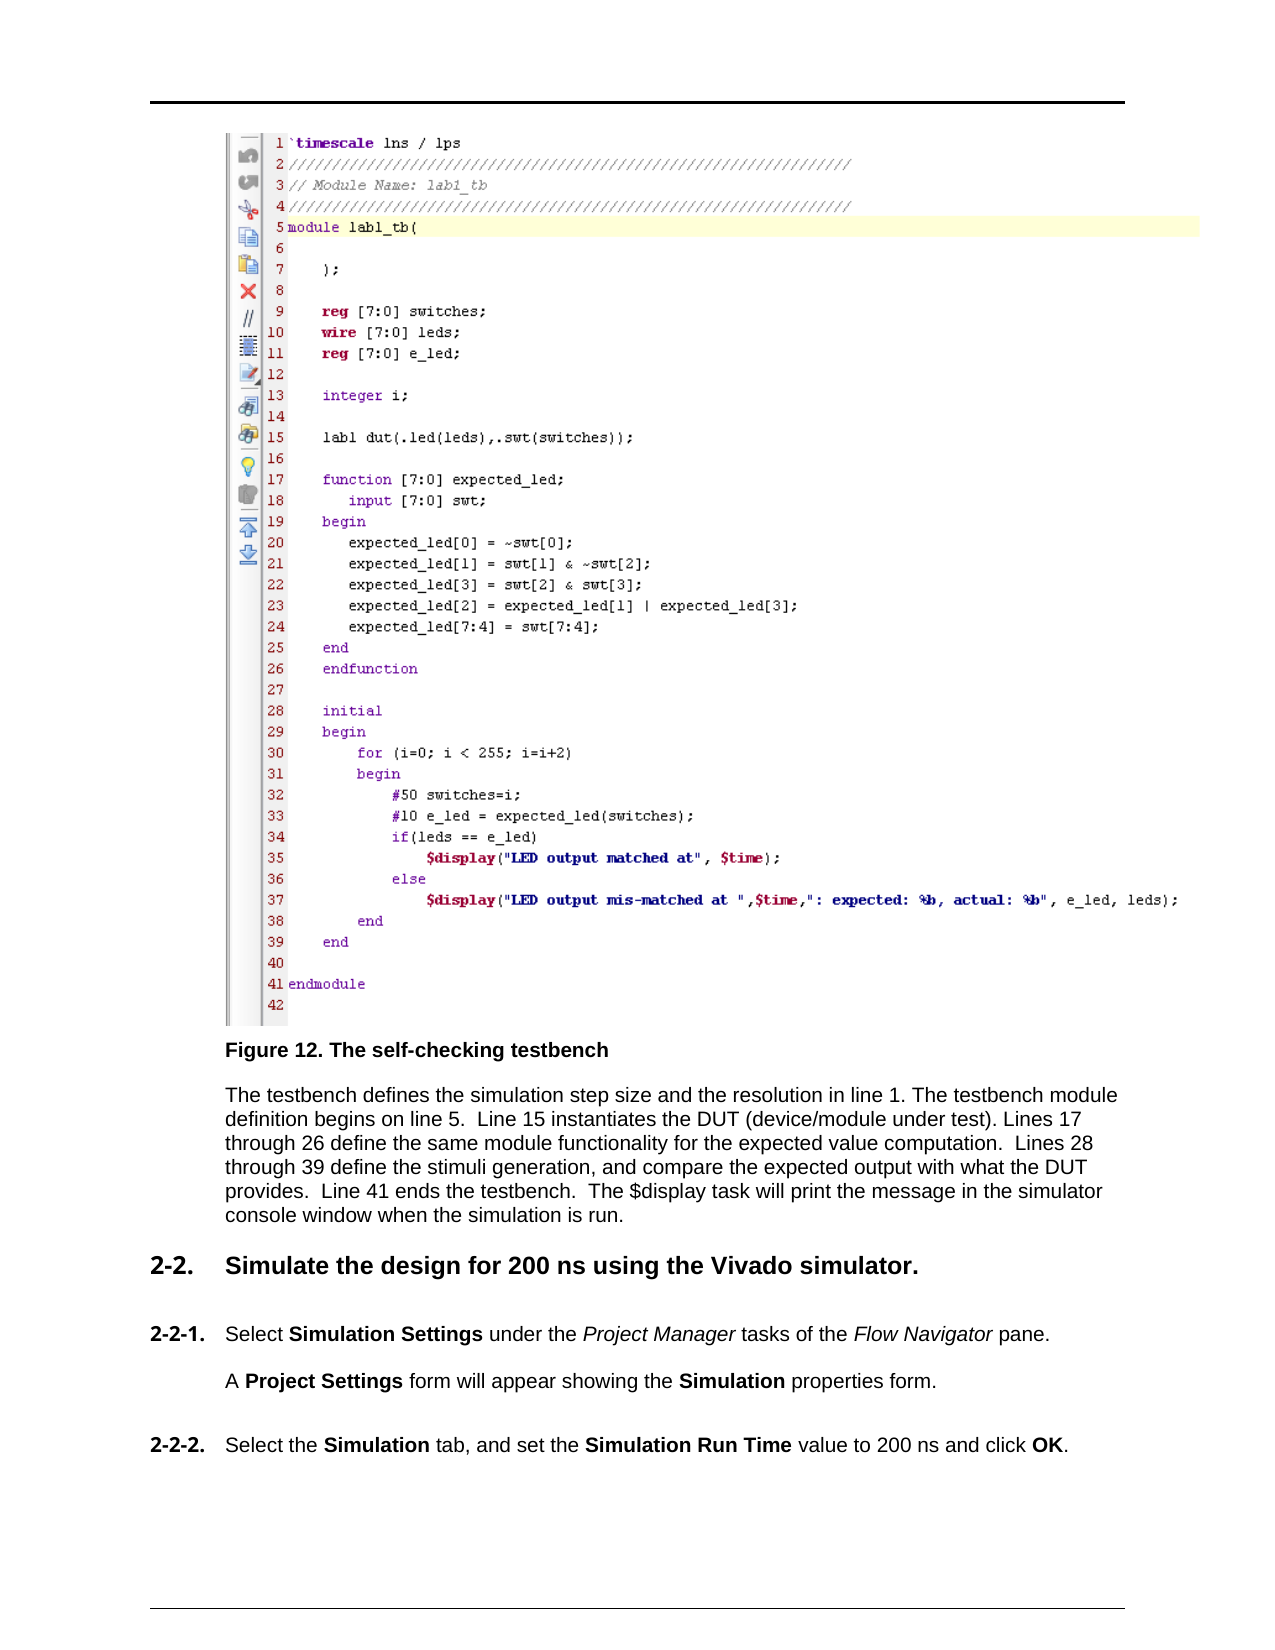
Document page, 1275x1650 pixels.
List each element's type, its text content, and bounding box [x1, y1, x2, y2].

text The testbench defines the simulation step size and the resolution in line 1. The testbench module definition begins on line 5. Line 15 instantiates the DUT (device/module under test). Lines 17 through 26 define the same module functionality for the expected value computation. Lines 28 through 39 define the stimuli generation, and compare the expected output with what the DUT provides. Line 41 ends the testbench. The $display task will print the message in the simulator console window when the simulation is run. [225, 1083, 1125, 1227]
text Select the Simulation tab, and set the Simulation Run Time value to 200 ns and click OK. [150, 1430, 1125, 1458]
text A Project Settings form will appear showing the Simulation properties form. [225, 1368, 1125, 1392]
text Figure 12. The self-checking testbench [225, 1038, 1125, 1062]
picture [225, 133, 1200, 1026]
text Select Simulation Settings under the Project Manager tasks of the Flow Navigator pane. [150, 1319, 1125, 1348]
text Simulate the design for 200 ns using the Vivado simulator. [150, 1248, 1125, 1282]
